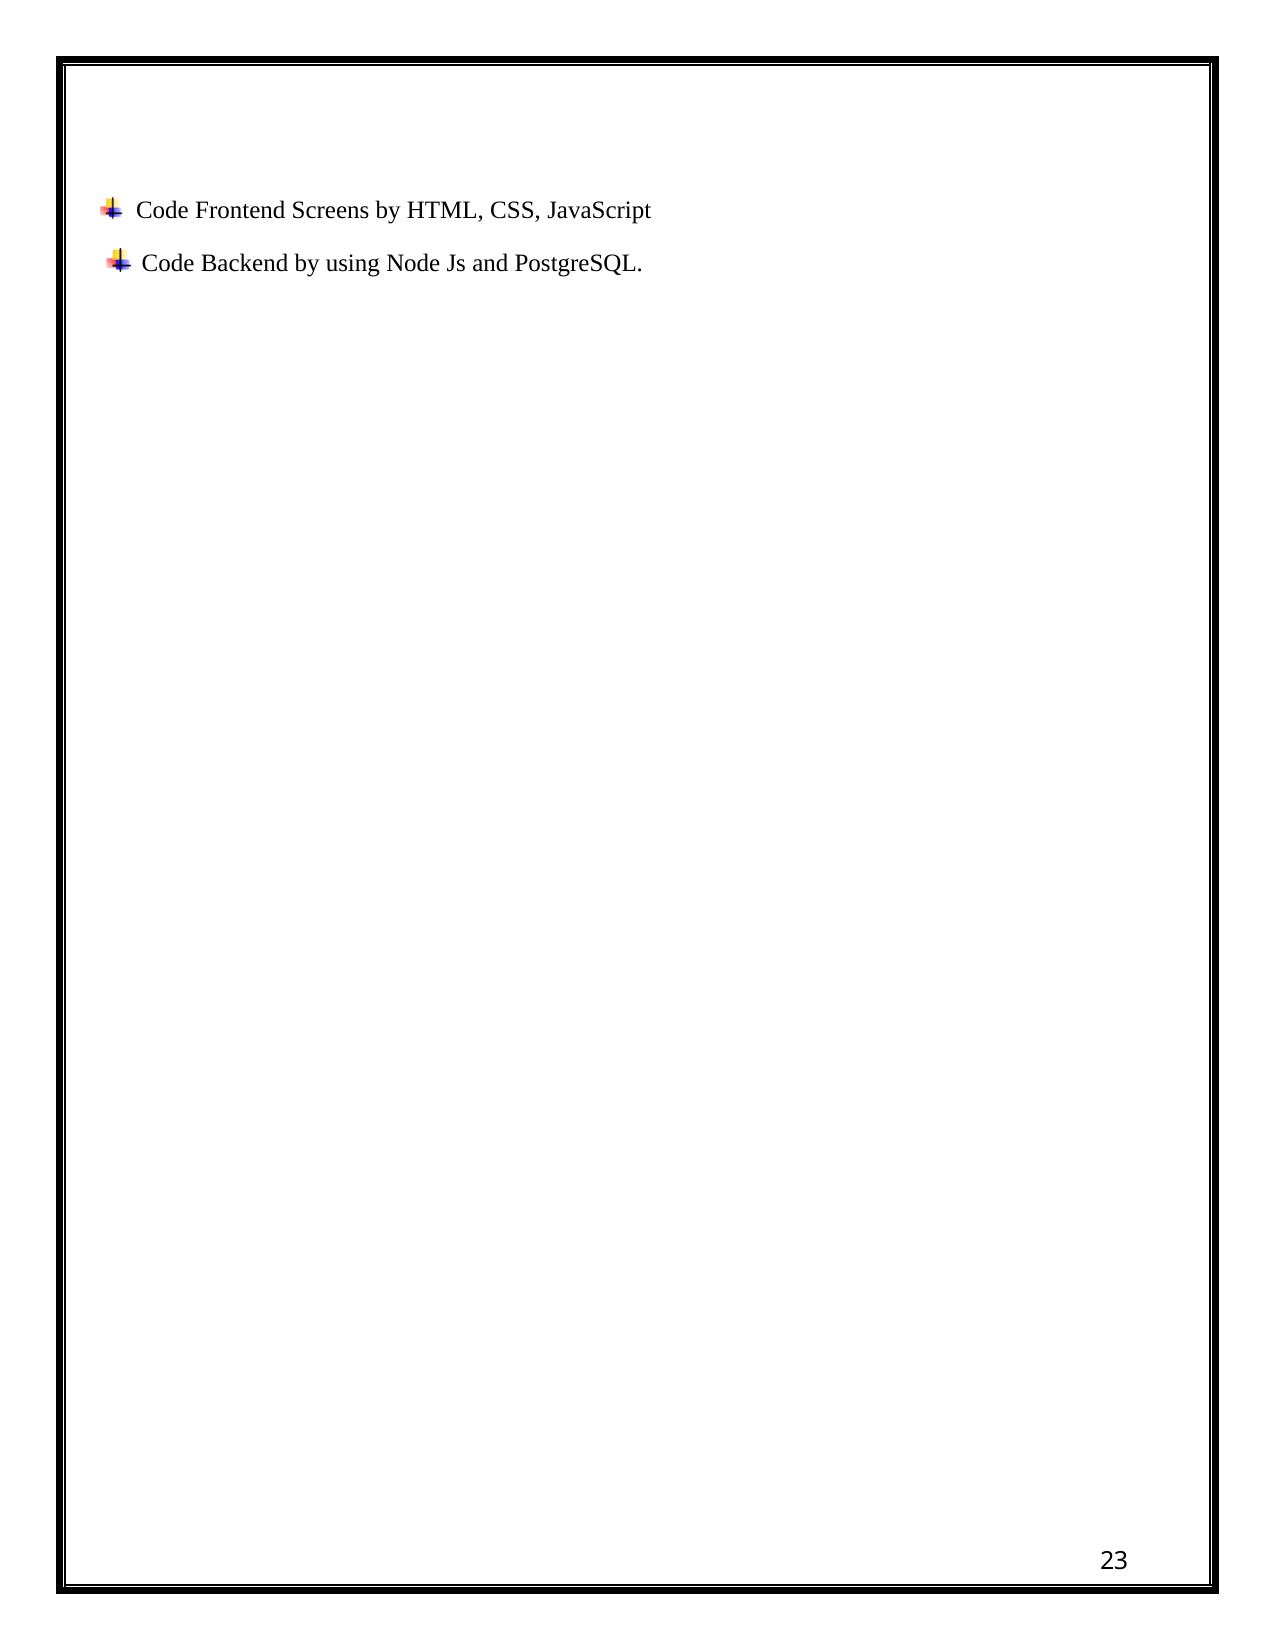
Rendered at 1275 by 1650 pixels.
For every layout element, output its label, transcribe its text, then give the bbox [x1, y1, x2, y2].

text Code Frontend Screens by HTML, CSS, JavaScript Code Backend by using Node Js and PostgreSQL. [100, 171, 671, 277]
picture [100, 197, 123, 219]
picture [106, 248, 132, 272]
